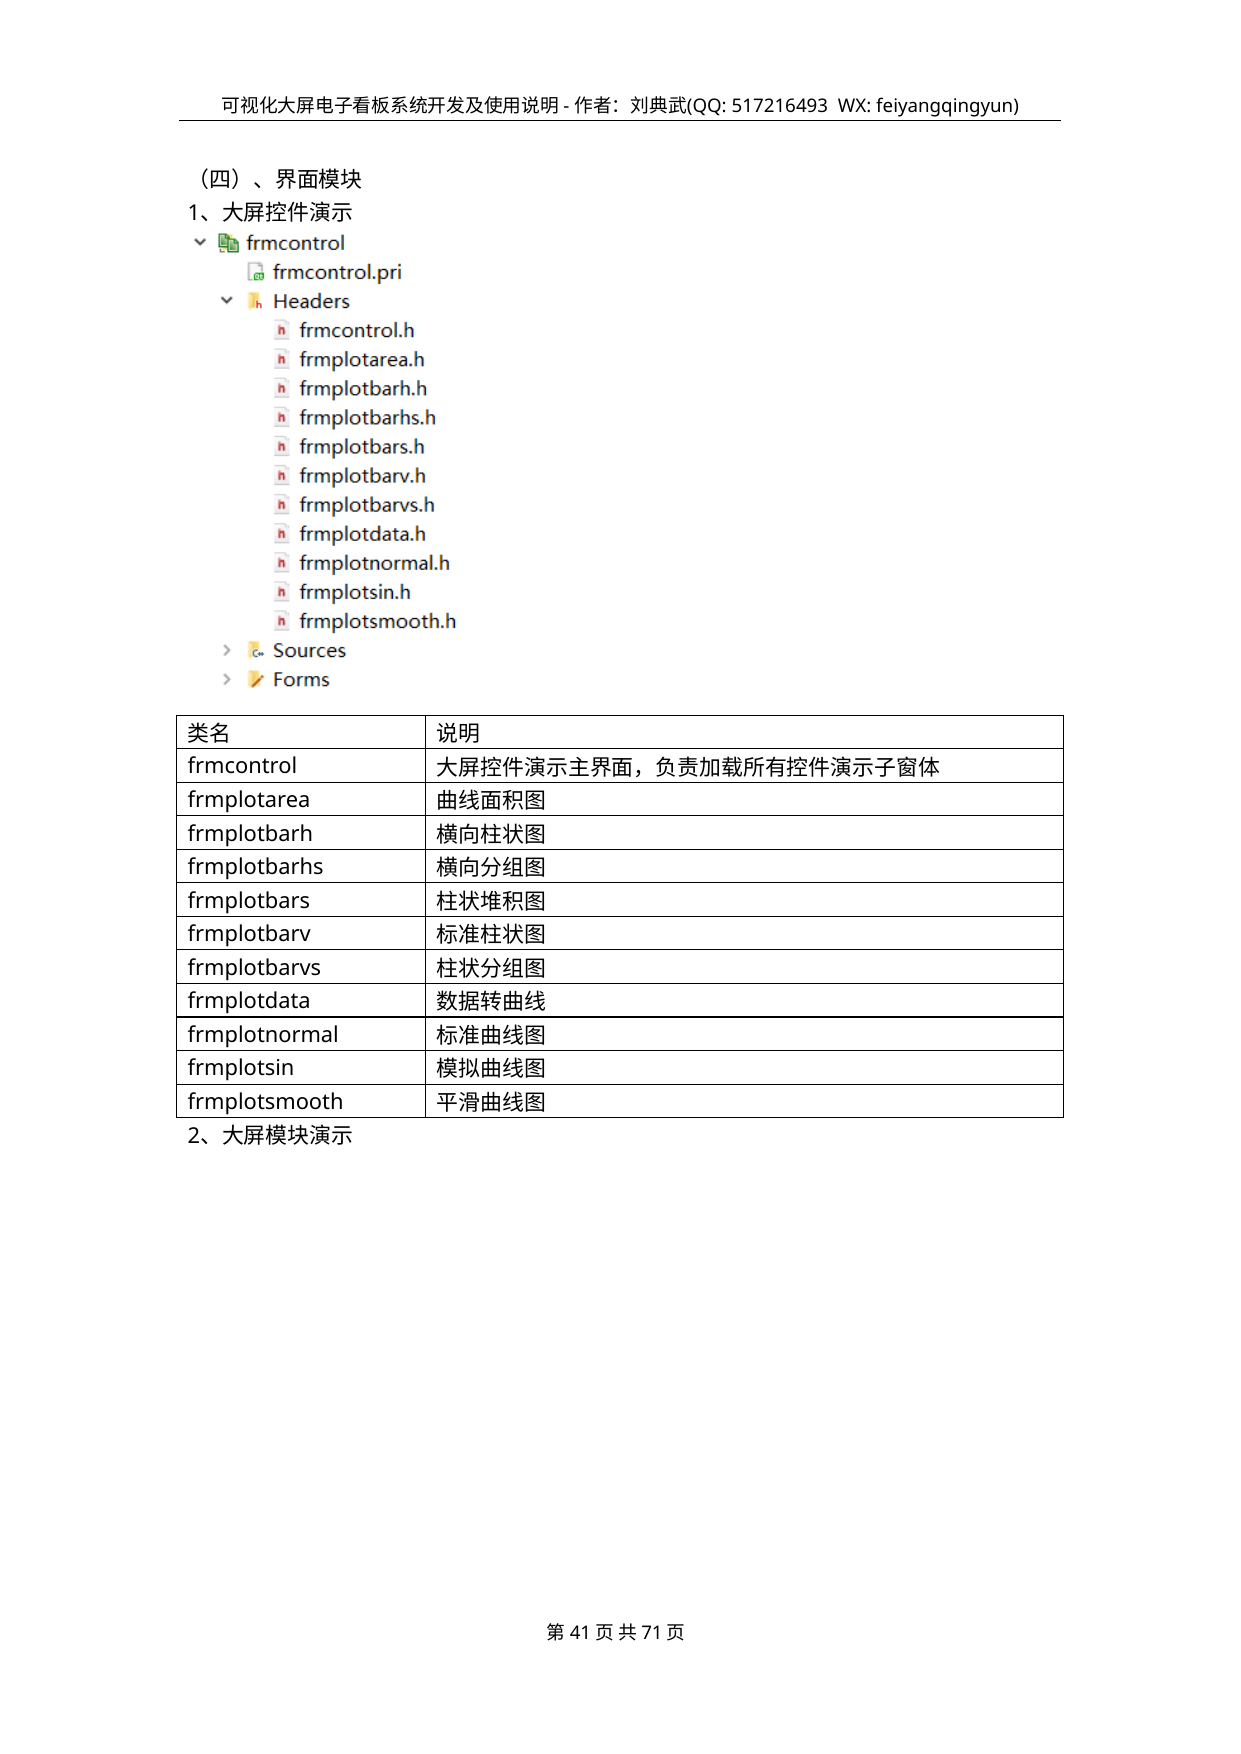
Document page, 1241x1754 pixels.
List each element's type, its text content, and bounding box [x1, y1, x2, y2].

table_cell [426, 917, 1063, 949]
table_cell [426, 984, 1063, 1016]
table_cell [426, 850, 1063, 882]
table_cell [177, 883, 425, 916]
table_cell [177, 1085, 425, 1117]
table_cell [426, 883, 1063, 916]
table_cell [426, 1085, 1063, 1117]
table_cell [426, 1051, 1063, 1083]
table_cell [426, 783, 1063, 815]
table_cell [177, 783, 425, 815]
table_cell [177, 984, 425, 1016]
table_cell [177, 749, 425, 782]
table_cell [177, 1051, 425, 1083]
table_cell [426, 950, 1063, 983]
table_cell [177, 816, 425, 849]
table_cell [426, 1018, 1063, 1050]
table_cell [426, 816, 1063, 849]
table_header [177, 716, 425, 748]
picture [187, 227, 502, 699]
text 1、大屏控件演示 [187, 194, 1053, 227]
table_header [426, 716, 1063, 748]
text 2、大屏模块演示 [187, 1118, 1053, 1151]
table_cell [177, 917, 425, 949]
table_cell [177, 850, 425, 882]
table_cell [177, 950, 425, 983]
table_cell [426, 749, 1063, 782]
text （四）、界面模块 [187, 162, 1053, 194]
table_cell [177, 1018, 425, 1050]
